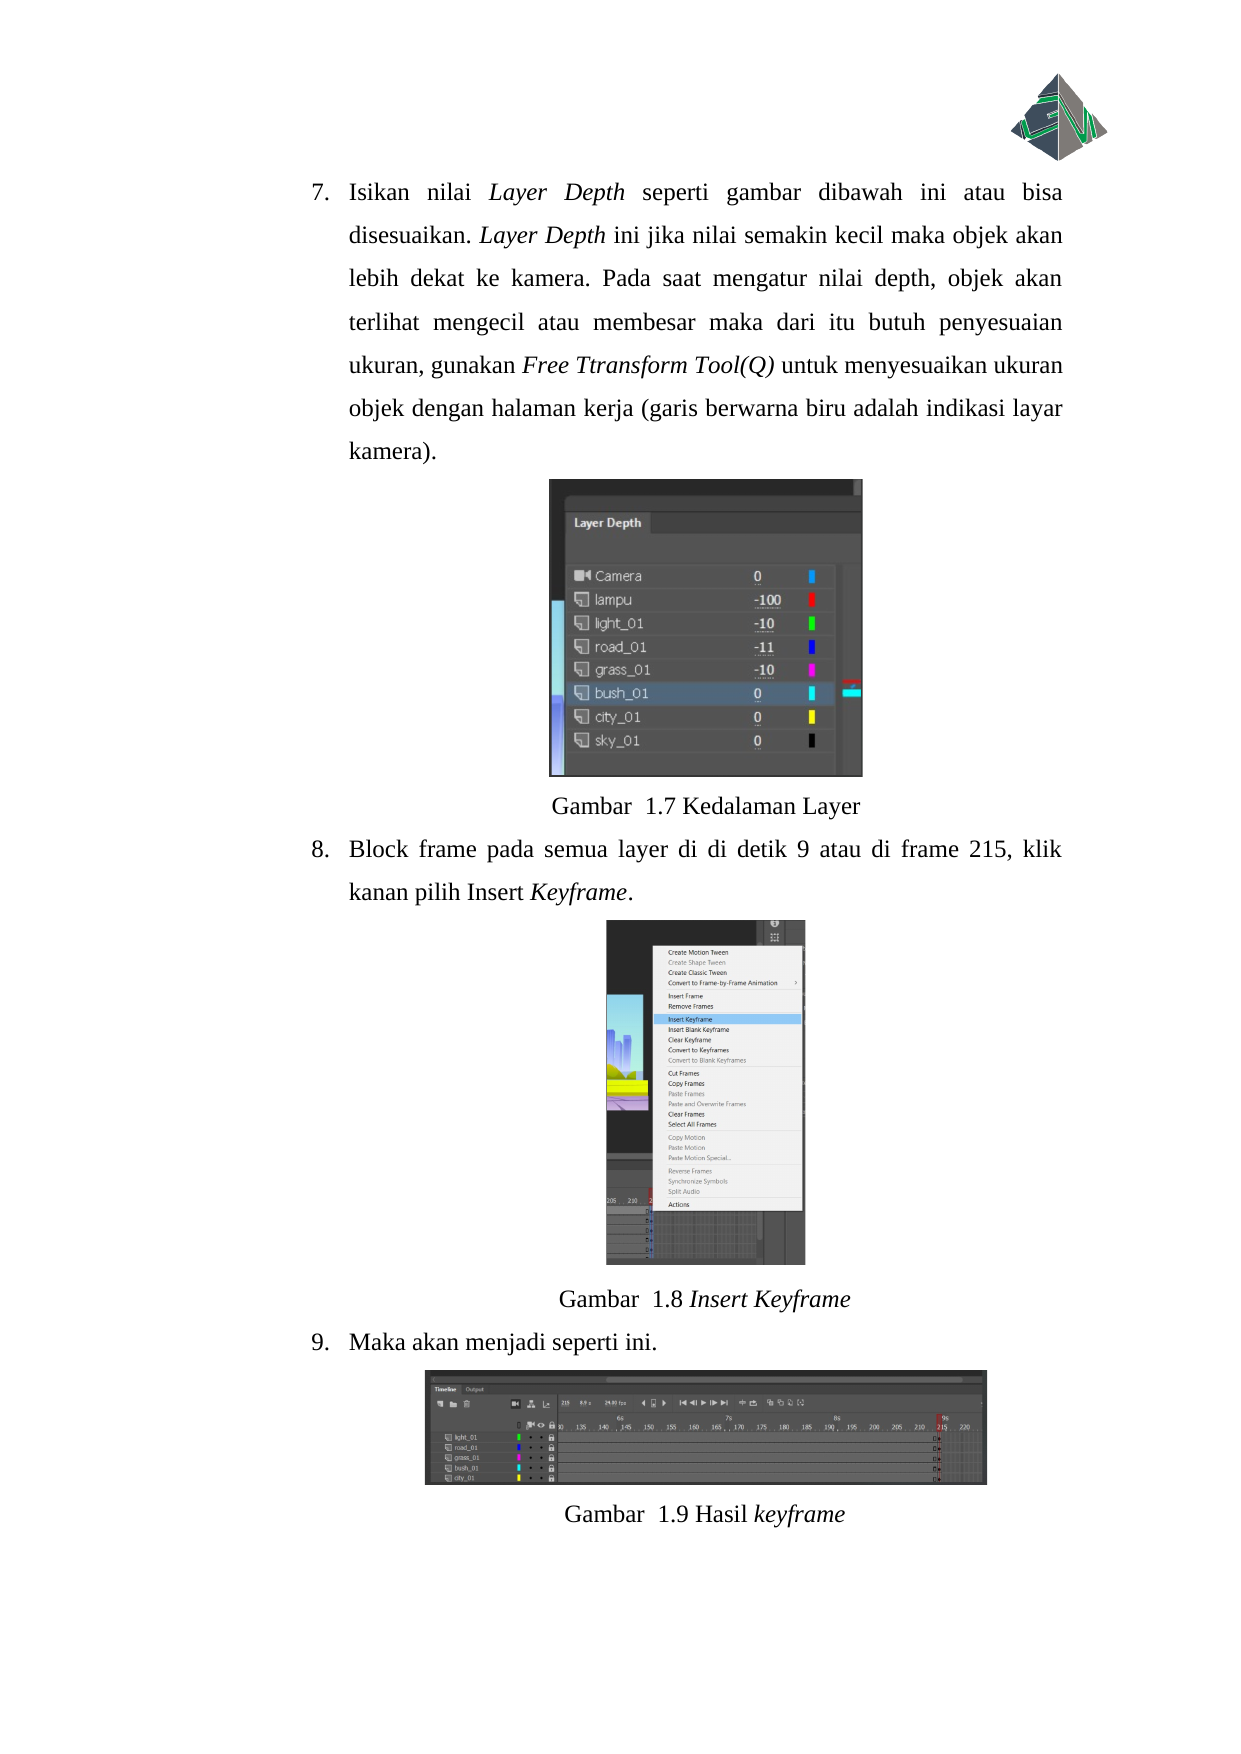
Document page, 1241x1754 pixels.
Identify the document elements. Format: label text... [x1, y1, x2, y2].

subtitle 1.9 Hasil keyframe [349, 1499, 1063, 1528]
list Maka akan menjadi seperti ini. [311, 1327, 1063, 1356]
subtitle 1.7 Kedalaman Layer [349, 791, 1063, 820]
list Block frame pada semua layer di di detik 9 atau di frame 215, klik kanan pilih Insert Keyframe. [311, 834, 1063, 906]
picture [1010, 73, 1108, 161]
picture [549, 479, 863, 777]
subtitle 1.8 Insert Keyframe [349, 1284, 1063, 1313]
list Isikan nilai Layer Depth seperti gambar dibawah ini atau bisa disesuaikan. Layer Depth ini jika nilai semakin kecil maka objek akan lebih dekat ke kamera. Pada saat mengatur nilai depth, objek akan terlihat mengecil atau membesar maka dari itu butuh penyesuaian ukuran, gunakan Free Ttransform Tool(Q) untuk menyesuaikan ukuran objek dengan halaman kerja (garis berwarna biru adalah indikasi layar kamera). [311, 177, 1063, 465]
picture [606, 920, 806, 1265]
picture [424, 1370, 988, 1485]
